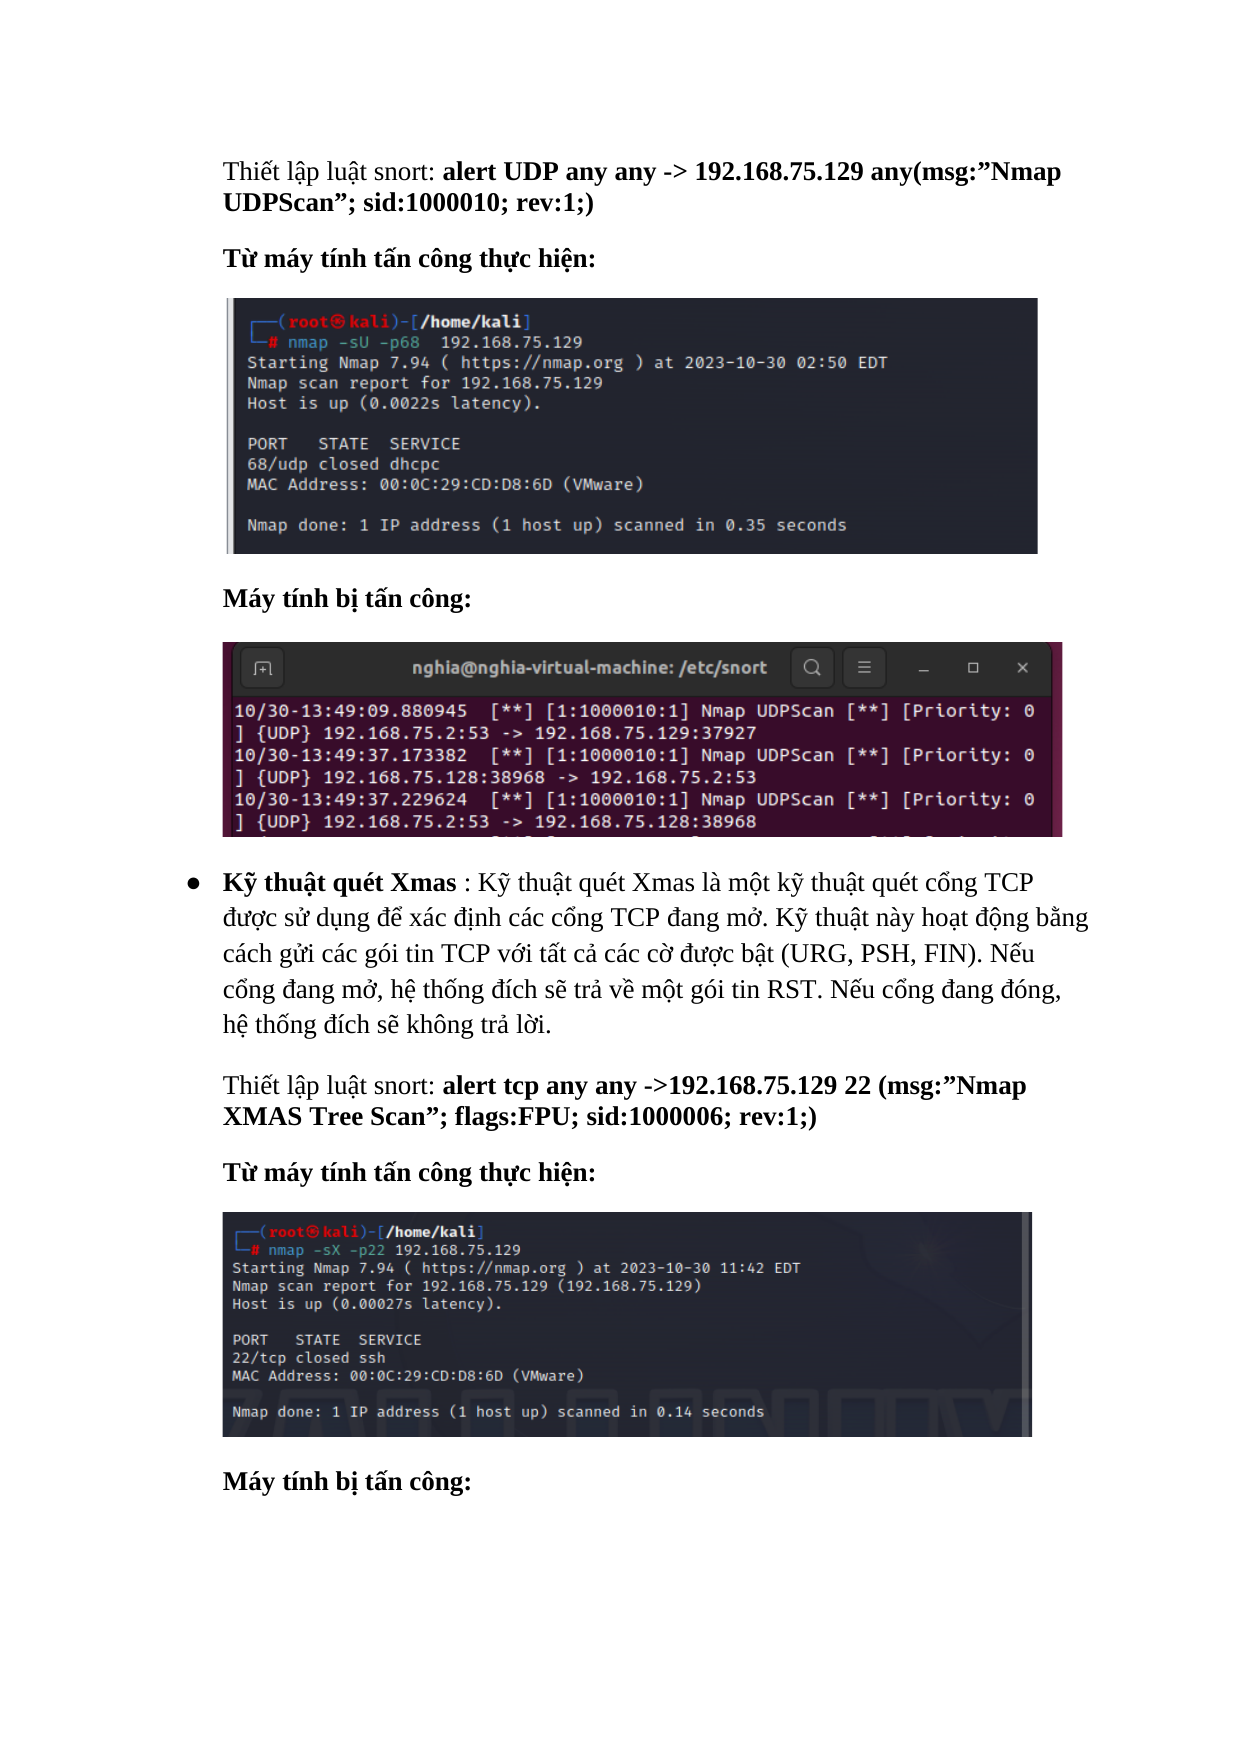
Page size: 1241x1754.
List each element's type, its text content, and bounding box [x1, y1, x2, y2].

text Từ máy tính tấn công thực hiện: [223, 242, 1090, 274]
picture [222, 1212, 1033, 1437]
picture [222, 642, 1063, 837]
text Từ máy tính tấn công thực hiện: [223, 1157, 1090, 1188]
text Máy tính bị tấn công: [223, 1465, 1090, 1496]
list Kỹ thuật quét Xmas : Kỹ thuật quét Xmas là một kỹ thuật quét cổng TCP được sử dụng để xác định các cổng TCP đang mở. Kỹ thuật này hoạt động bằng cách gửi các gói tin TCP với tất cả các cờ được bật (URG, PSH, FIN). Nếu cổng đang mở, hệ thống đích sẽ trả về một gói tin RST. Nếu cổng đang đóng, hệ thống đích sẽ không trả lời. [185, 866, 1090, 1040]
picture [222, 298, 1038, 554]
text Thiết lập luật snort: alert tcp any any ->192.168.75.129 22 (msg:”Nmap XMAS Tree Scan”; flags:FPU; sid:1000006; rev:1;) [223, 1069, 1090, 1132]
text Thiết lập luật snort: alert UDP any any -> 192.168.75.129 any(msg:”Nmap UDPScan”; sid:1000010; rev:1;) [223, 155, 1090, 217]
text Máy tính bị tấn công: [223, 582, 1090, 613]
